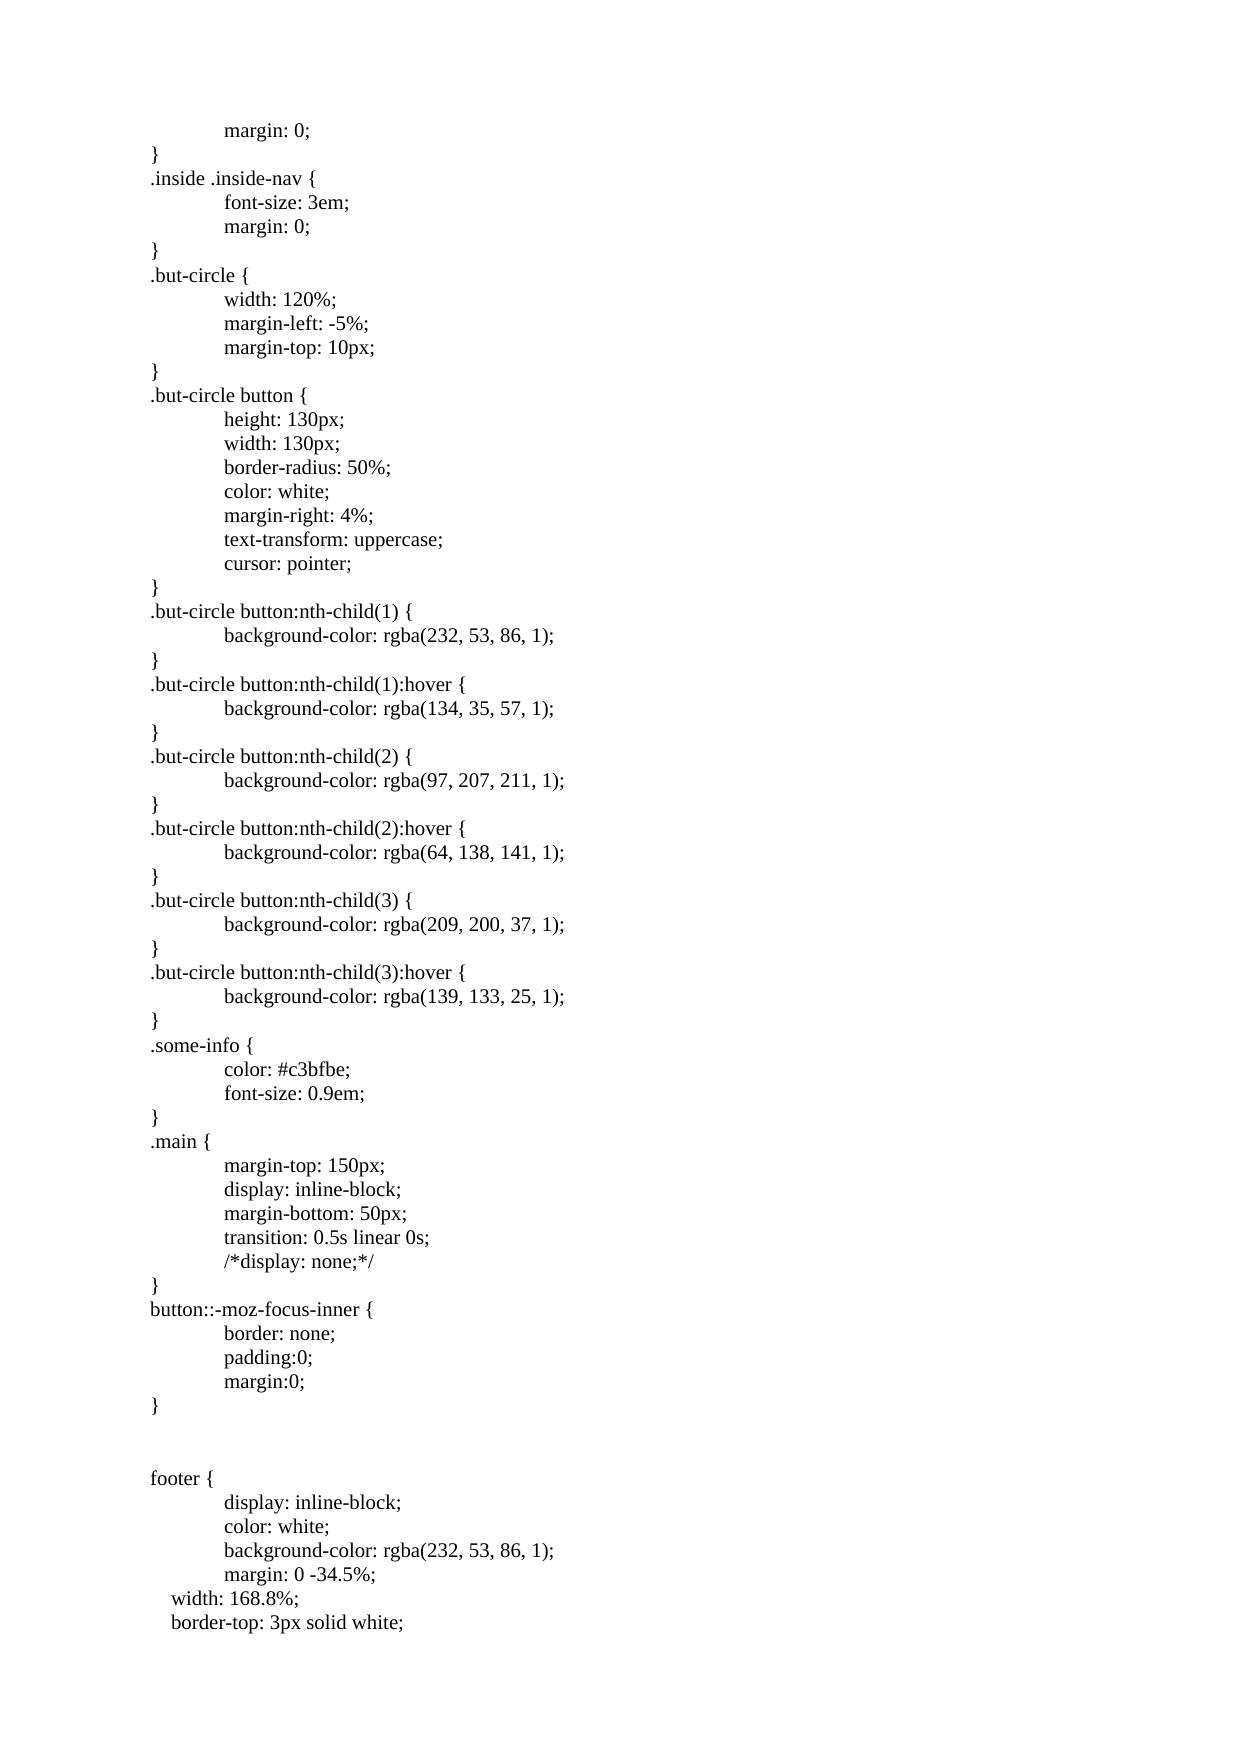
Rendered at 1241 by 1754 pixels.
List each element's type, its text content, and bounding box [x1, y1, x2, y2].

text footer { [150, 1466, 1125, 1490]
text text-transform: uppercase; [150, 527, 1125, 551]
text /*display: none;*/ [150, 1249, 1125, 1273]
text transition: 0.5s linear 0s; [150, 1225, 1125, 1249]
text display: inline-block; [150, 1490, 1125, 1514]
text margin: 0; [150, 118, 1125, 142]
text .but-circle button:nth-child(1) { [150, 599, 1125, 623]
text margin-top: 10px; [150, 335, 1125, 359]
text } [150, 1393, 1125, 1417]
text padding:0; [150, 1345, 1125, 1369]
text } [150, 142, 1125, 166]
text font-size: 0.9em; [150, 1081, 1125, 1105]
text width: 168.8%; [150, 1586, 1125, 1610]
text background-color: rgba(232, 53, 86, 1); [150, 623, 1125, 647]
text margin-bottom: 50px; [150, 1201, 1125, 1225]
text .but-circle button:nth-child(2):hover { [150, 816, 1125, 840]
text height: 130px; [150, 407, 1125, 431]
text } [150, 238, 1125, 262]
text margin:0; [150, 1369, 1125, 1393]
text } [150, 864, 1125, 888]
text background-color: rgba(97, 207, 211, 1); [150, 768, 1125, 792]
text .but-circle button { [150, 383, 1125, 407]
text margin: 0 -34.5%; [150, 1562, 1125, 1586]
text } [150, 936, 1125, 960]
text color: white; [150, 479, 1125, 503]
text display: inline-block; [150, 1177, 1125, 1201]
text } [150, 720, 1125, 744]
text } [150, 792, 1125, 816]
text } [150, 1105, 1125, 1129]
text button::-moz-focus-inner { [150, 1297, 1125, 1321]
text border-radius: 50%; [150, 455, 1125, 479]
text .but-circle button:nth-child(3):hover { [150, 960, 1125, 984]
text .but-circle button:nth-child(1):hover { [150, 672, 1125, 696]
text background-color: rgba(232, 53, 86, 1); [150, 1538, 1125, 1562]
text font-size: 3em; [150, 190, 1125, 214]
text } [150, 1008, 1125, 1032]
text color: white; [150, 1514, 1125, 1538]
text margin-right: 4%; [150, 503, 1125, 527]
text border-top: 3px solid white; [150, 1610, 1125, 1634]
text background-color: rgba(134, 35, 57, 1); [150, 696, 1125, 720]
text width: 130px; [150, 431, 1125, 455]
text .inside .inside-nav { [150, 166, 1125, 190]
text background-color: rgba(209, 200, 37, 1); [150, 912, 1125, 936]
text .main { [150, 1129, 1125, 1153]
text .but-circle button:nth-child(3) { [150, 888, 1125, 912]
text .but-circle { [150, 262, 1125, 287]
text margin: 0; [150, 214, 1125, 238]
text .some-info { [150, 1032, 1125, 1057]
text color: #c3bfbe; [150, 1057, 1125, 1081]
text background-color: rgba(64, 138, 141, 1); [150, 840, 1125, 864]
text margin-left: -5%; [150, 311, 1125, 335]
text } [150, 1273, 1125, 1297]
text margin-top: 150px; [150, 1153, 1125, 1177]
text width: 120%; [150, 287, 1125, 311]
text background-color: rgba(139, 133, 25, 1); [150, 984, 1125, 1008]
text } [150, 575, 1125, 599]
text } [150, 359, 1125, 383]
text .but-circle button:nth-child(2) { [150, 744, 1125, 768]
text border: none; [150, 1321, 1125, 1345]
text } [150, 647, 1125, 672]
text cursor: pointer; [150, 551, 1125, 575]
